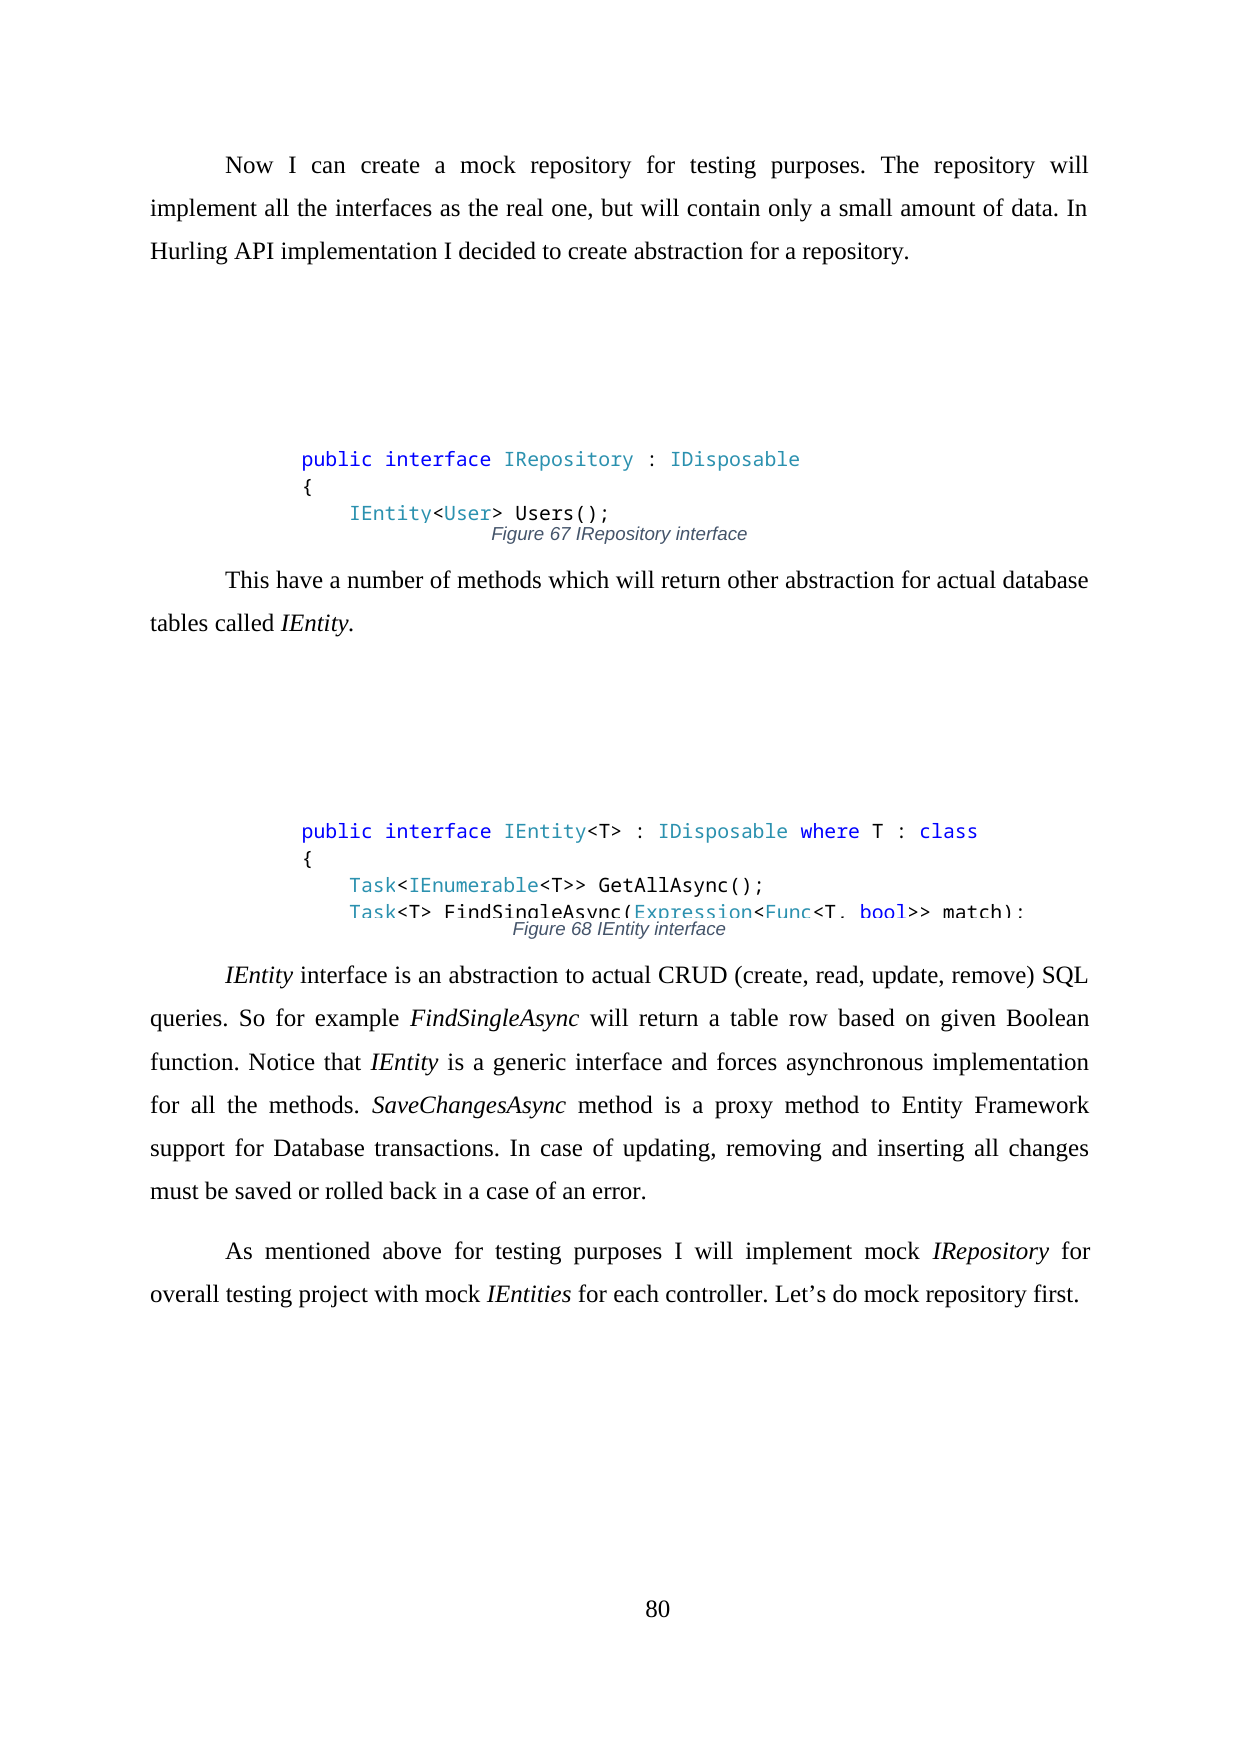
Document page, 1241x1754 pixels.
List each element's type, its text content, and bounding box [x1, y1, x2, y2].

text This have a number of methods which will return other abstraction for actual database tables called IEntity. [150, 565, 1090, 637]
text Now I can create a mock repository for testing purposes. The repository will implement all the interfaces as the real one, but will contain only a small amount of data. In Hurling API implementation I decided to create abstraction for a repository. [150, 150, 1090, 265]
text IEntity interface is an abstraction to actual CRUD (create, read, update, remove) SQL queries. So for example FindSingleAsync will return a table row based on given Boolean function. Notice that IEntity is a generic interface and forces asynchronous implementation for all the methods. SaveChangesAsync method is a proxy method to Entity Framework support for Database transactions. In case of updating, removing and inserting all changes must be saved or rolled back in a case of an error. [150, 960, 1090, 1205]
text As mentioned above for testing purposes I will implement mock IRepository for overall testing project with mock IEntities for each controller. Let’s do mock repository first. [150, 1236, 1090, 1308]
